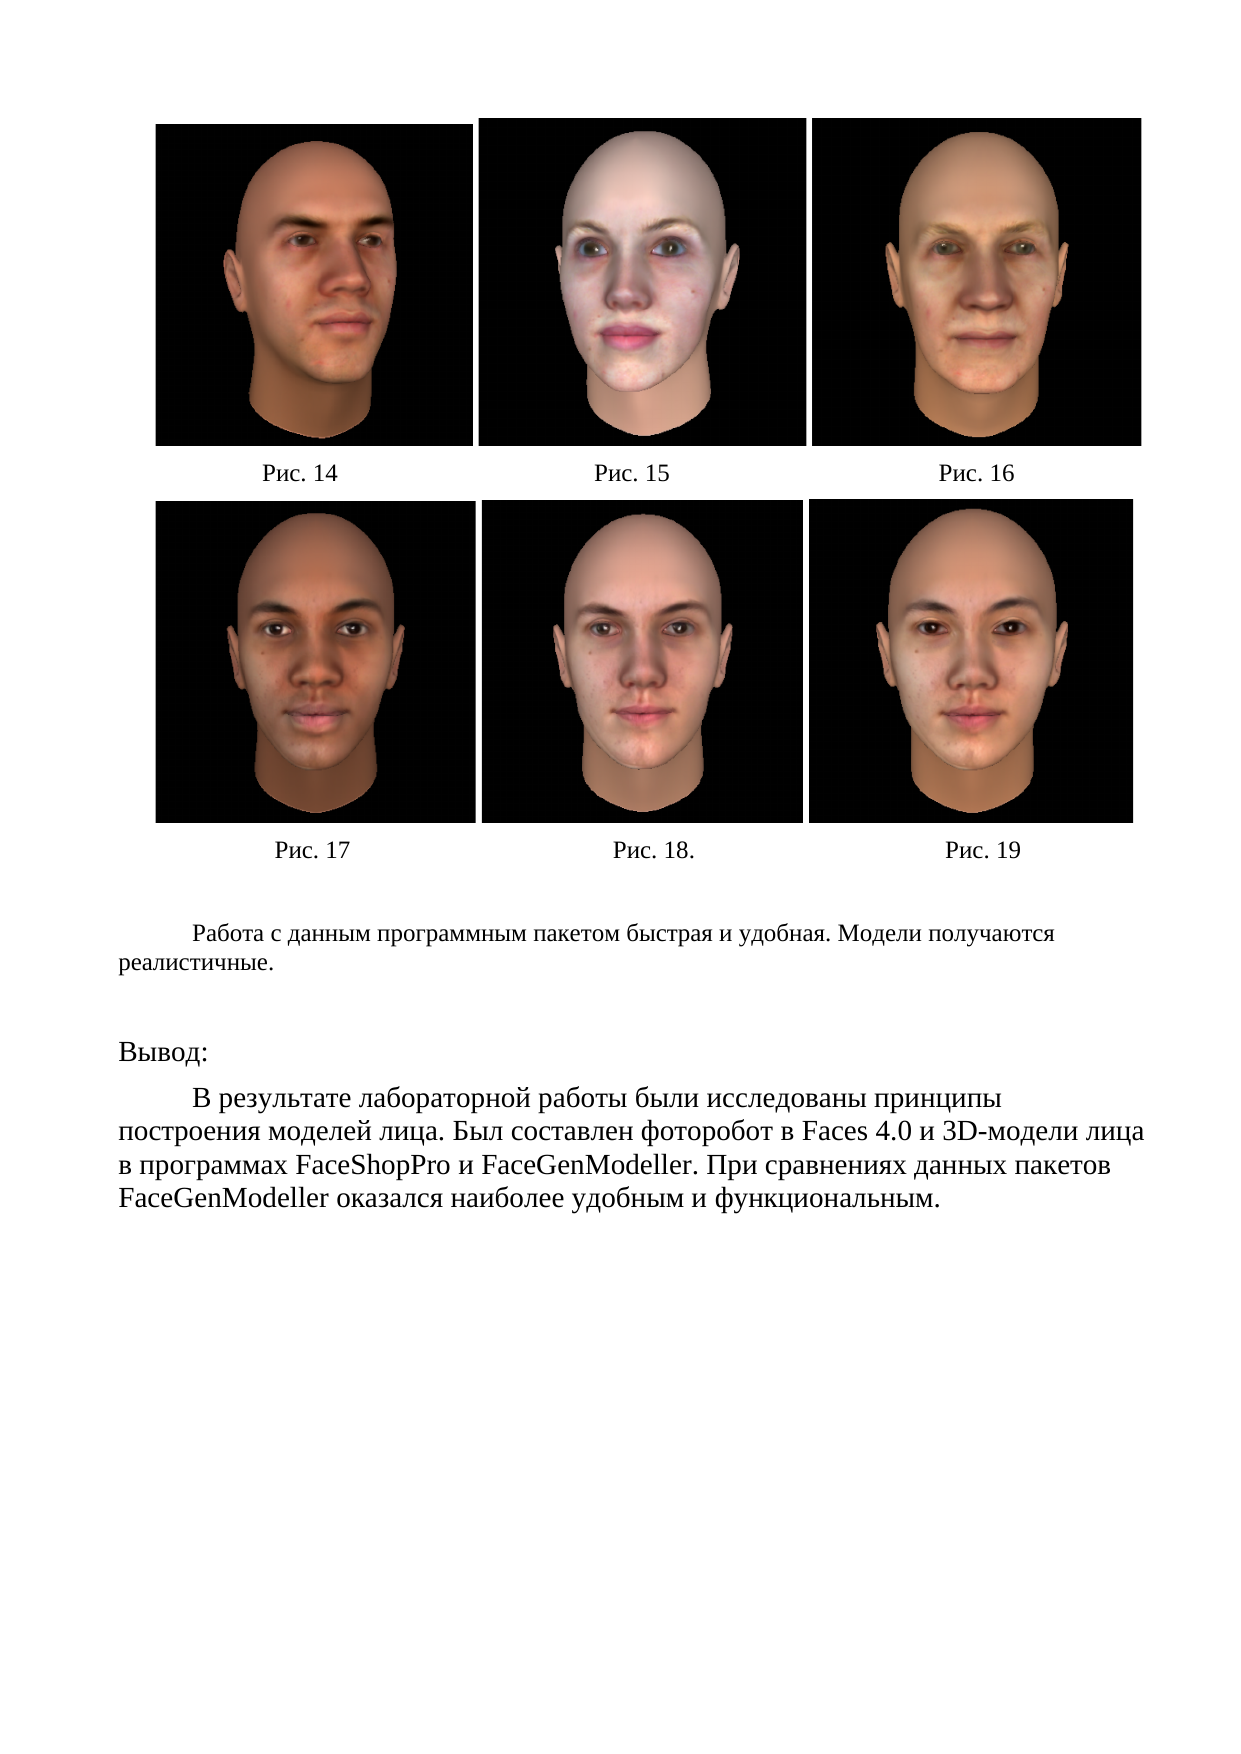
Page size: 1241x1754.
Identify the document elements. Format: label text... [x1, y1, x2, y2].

list Рис. 14 Рис. 15 Рис. 16 [193, 458, 1152, 487]
text Рис. 17 Рис. 18. Рис. 19 [118, 835, 1152, 864]
picture [481, 500, 803, 823]
picture [155, 124, 473, 446]
picture [812, 118, 1142, 446]
picture [809, 499, 1134, 823]
text Вывод: [118, 1034, 1152, 1067]
text Работа с данным программным пакетом быстрая и удобная. Модели получаются реалистичные. [118, 918, 1152, 975]
picture [478, 118, 807, 446]
text В результате лабораторной работы были исследованы принципы построения моделей лица. Был составлен фоторобот в Faces 4.0 и 3D-модели лица в программах FaceShopPro и FaceGenModeller. При сравнениях данных пакетов FaceGenModeller оказался наиболее удобным и функциональным. [118, 1080, 1152, 1214]
picture [155, 501, 476, 823]
